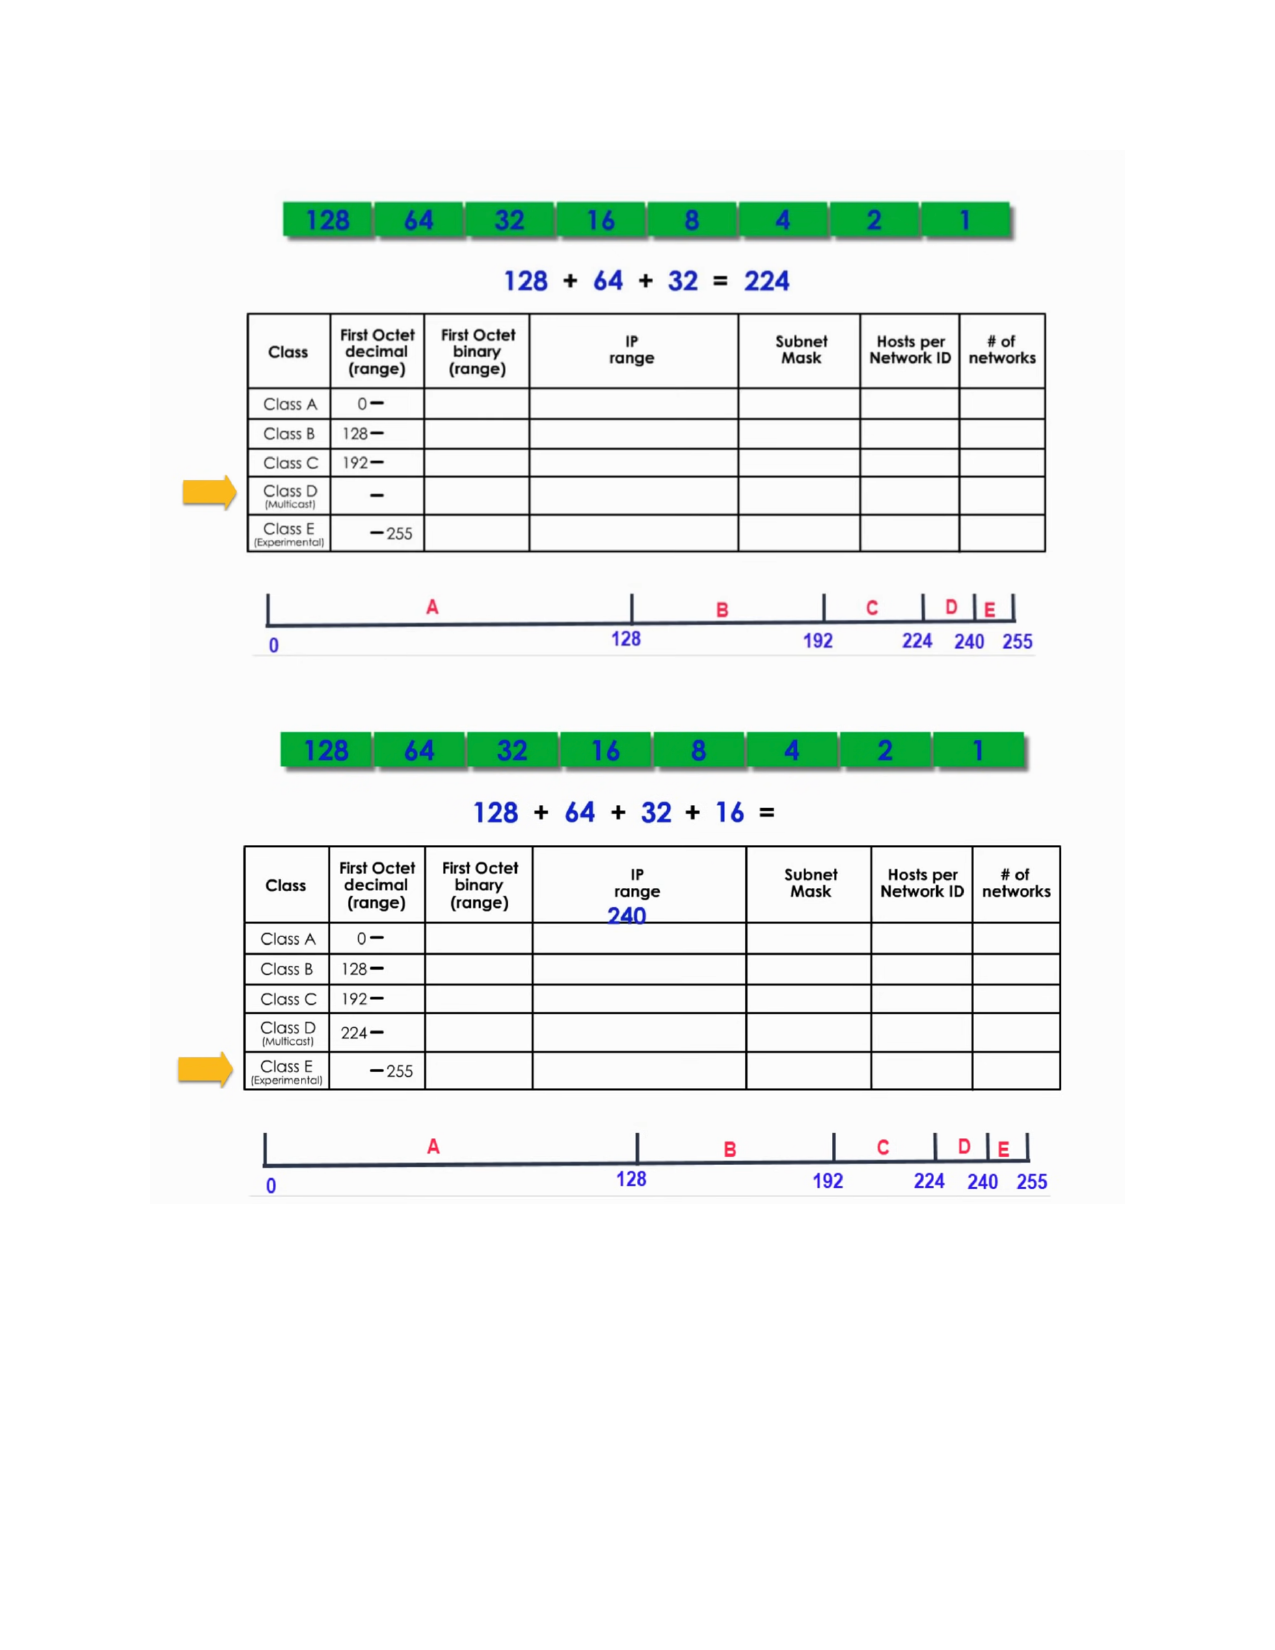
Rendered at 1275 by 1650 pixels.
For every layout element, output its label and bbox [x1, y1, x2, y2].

picture [150, 150, 1125, 1204]
